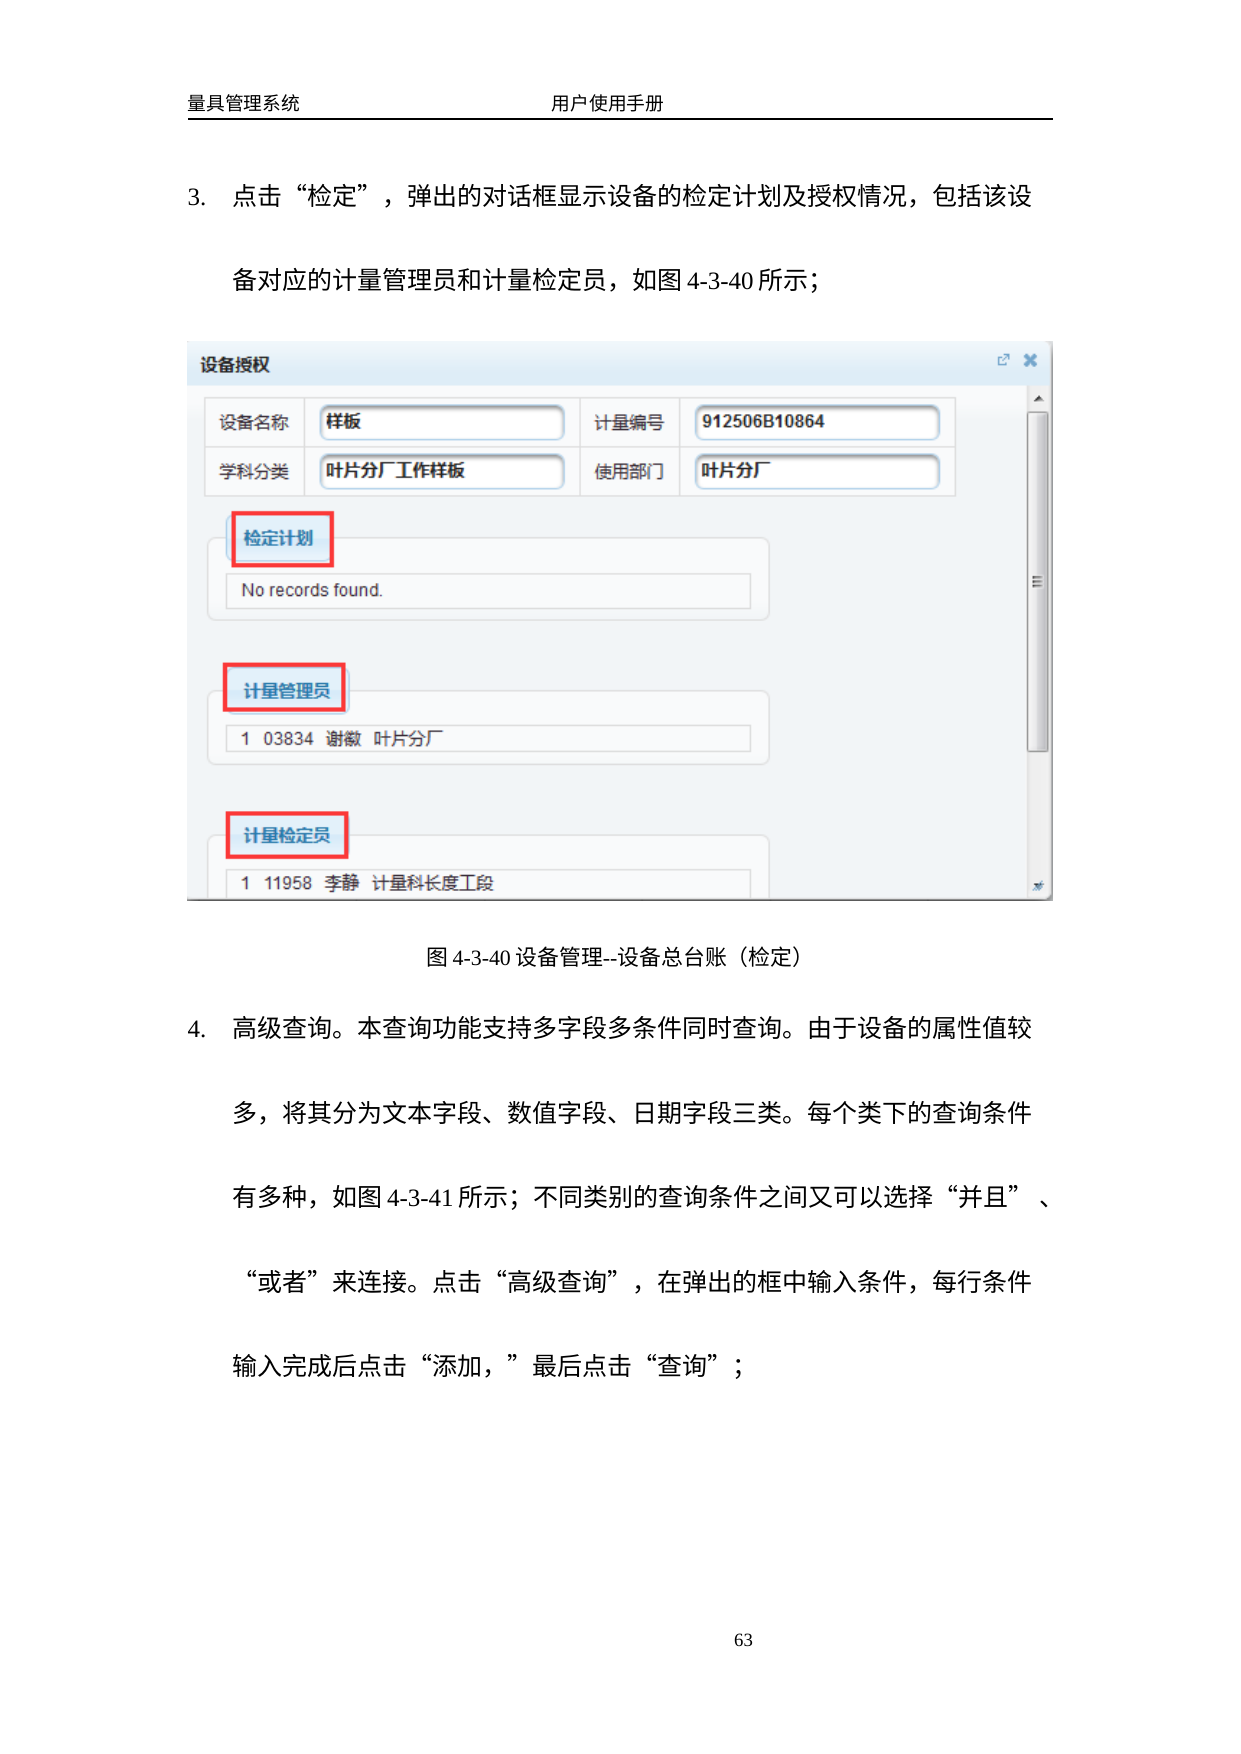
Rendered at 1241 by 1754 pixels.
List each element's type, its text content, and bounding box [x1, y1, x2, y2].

text 图4-3-40设备管理--设备总台账（检定） [187, 940, 1053, 972]
picture [187, 341, 1053, 901]
list 点击“检定”，弹出的对话框显示设备的检定计划及授权情况，包括该设备对应的计量管理员和计量检定员，如图4-3-40所示； [187, 162, 1053, 311]
list 高级查询。本查询功能支持多字段多条件同时查询。由于设备的属性值较多，将其分为文本字段、数值字段、日期字段三类。每个类下的查询条件有多种，如图4-3-41所示；不同类别的查询条件之间又可以选择“并且” 、“或者”来连接。点击“高级查询”，在弹出的框中输入条件，每行条件输入完成后点击“添加，”最后点击“查询”； [187, 994, 1053, 1397]
